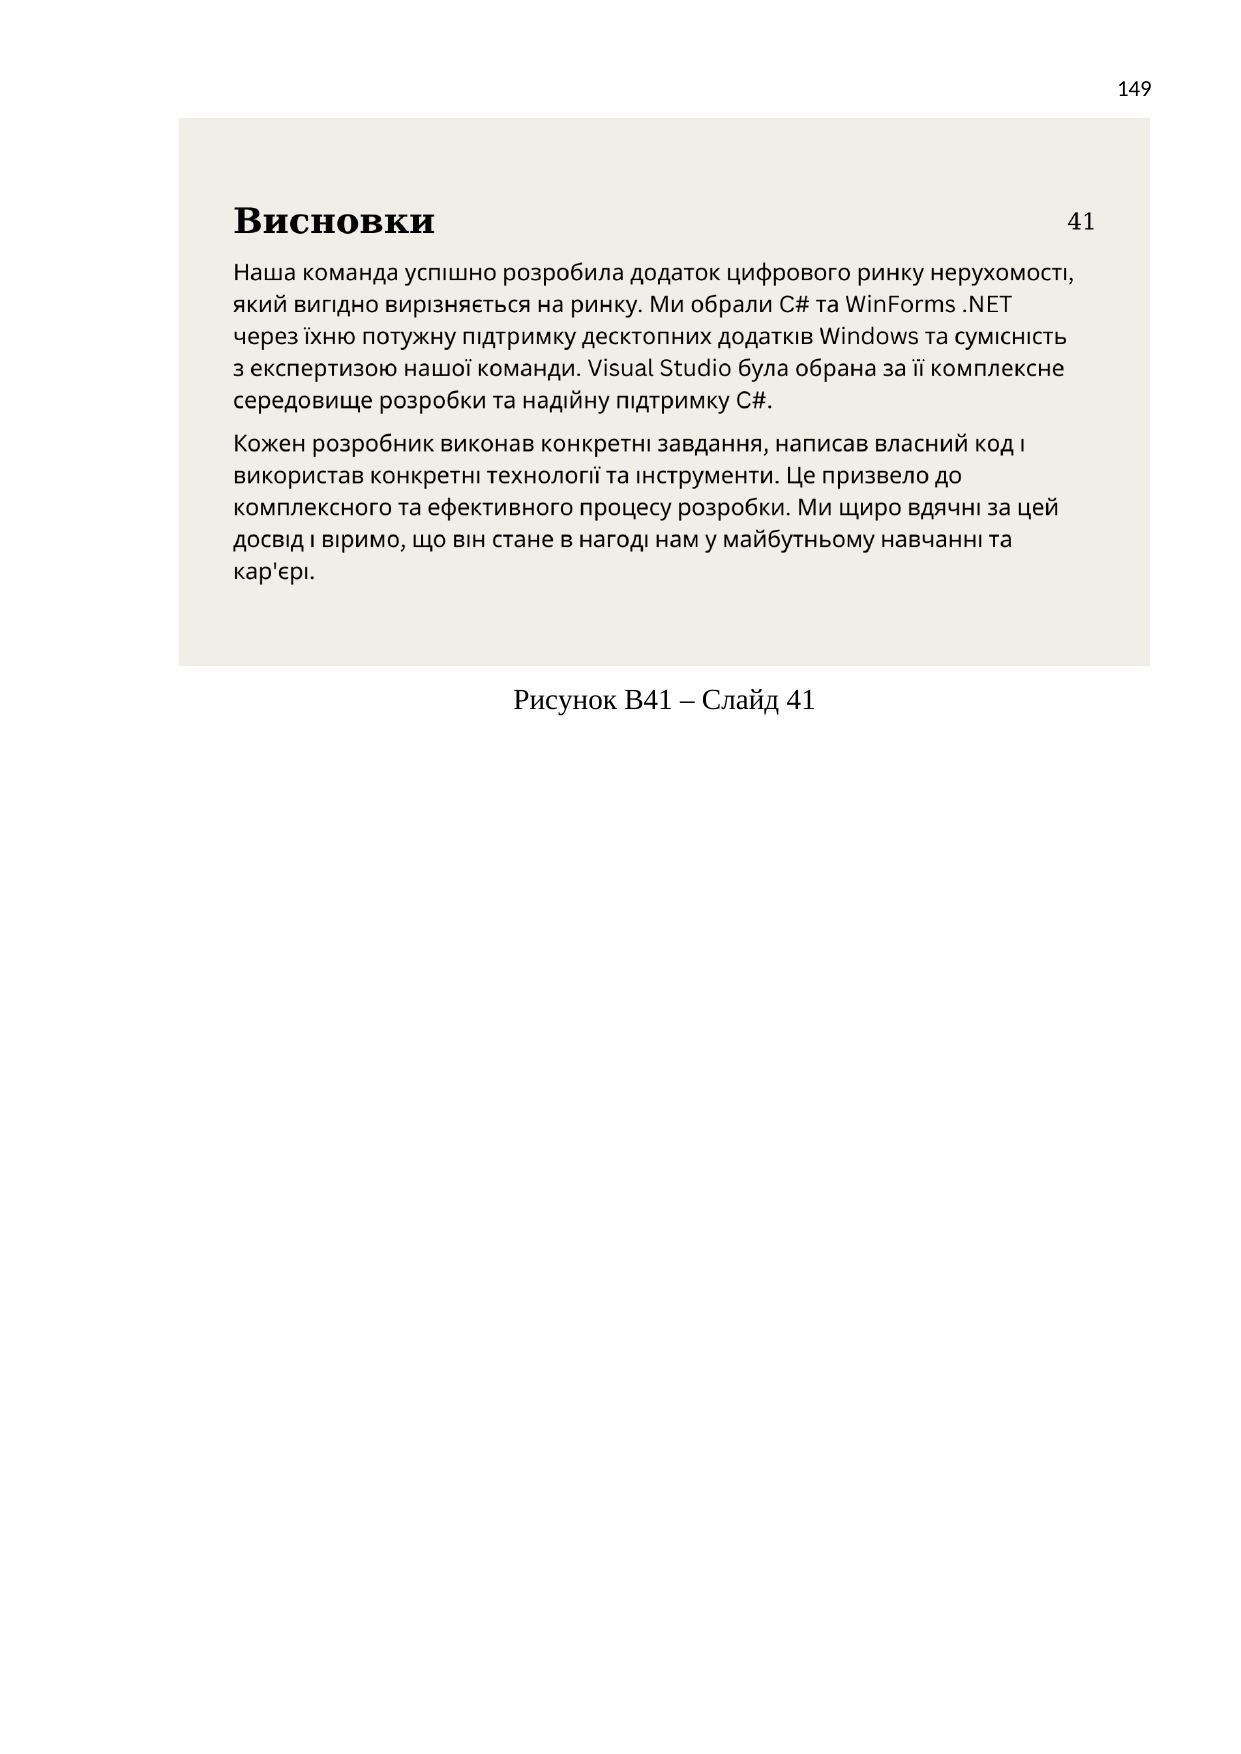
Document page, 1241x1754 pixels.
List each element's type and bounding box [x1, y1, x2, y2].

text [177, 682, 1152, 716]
picture [178, 118, 1151, 666]
